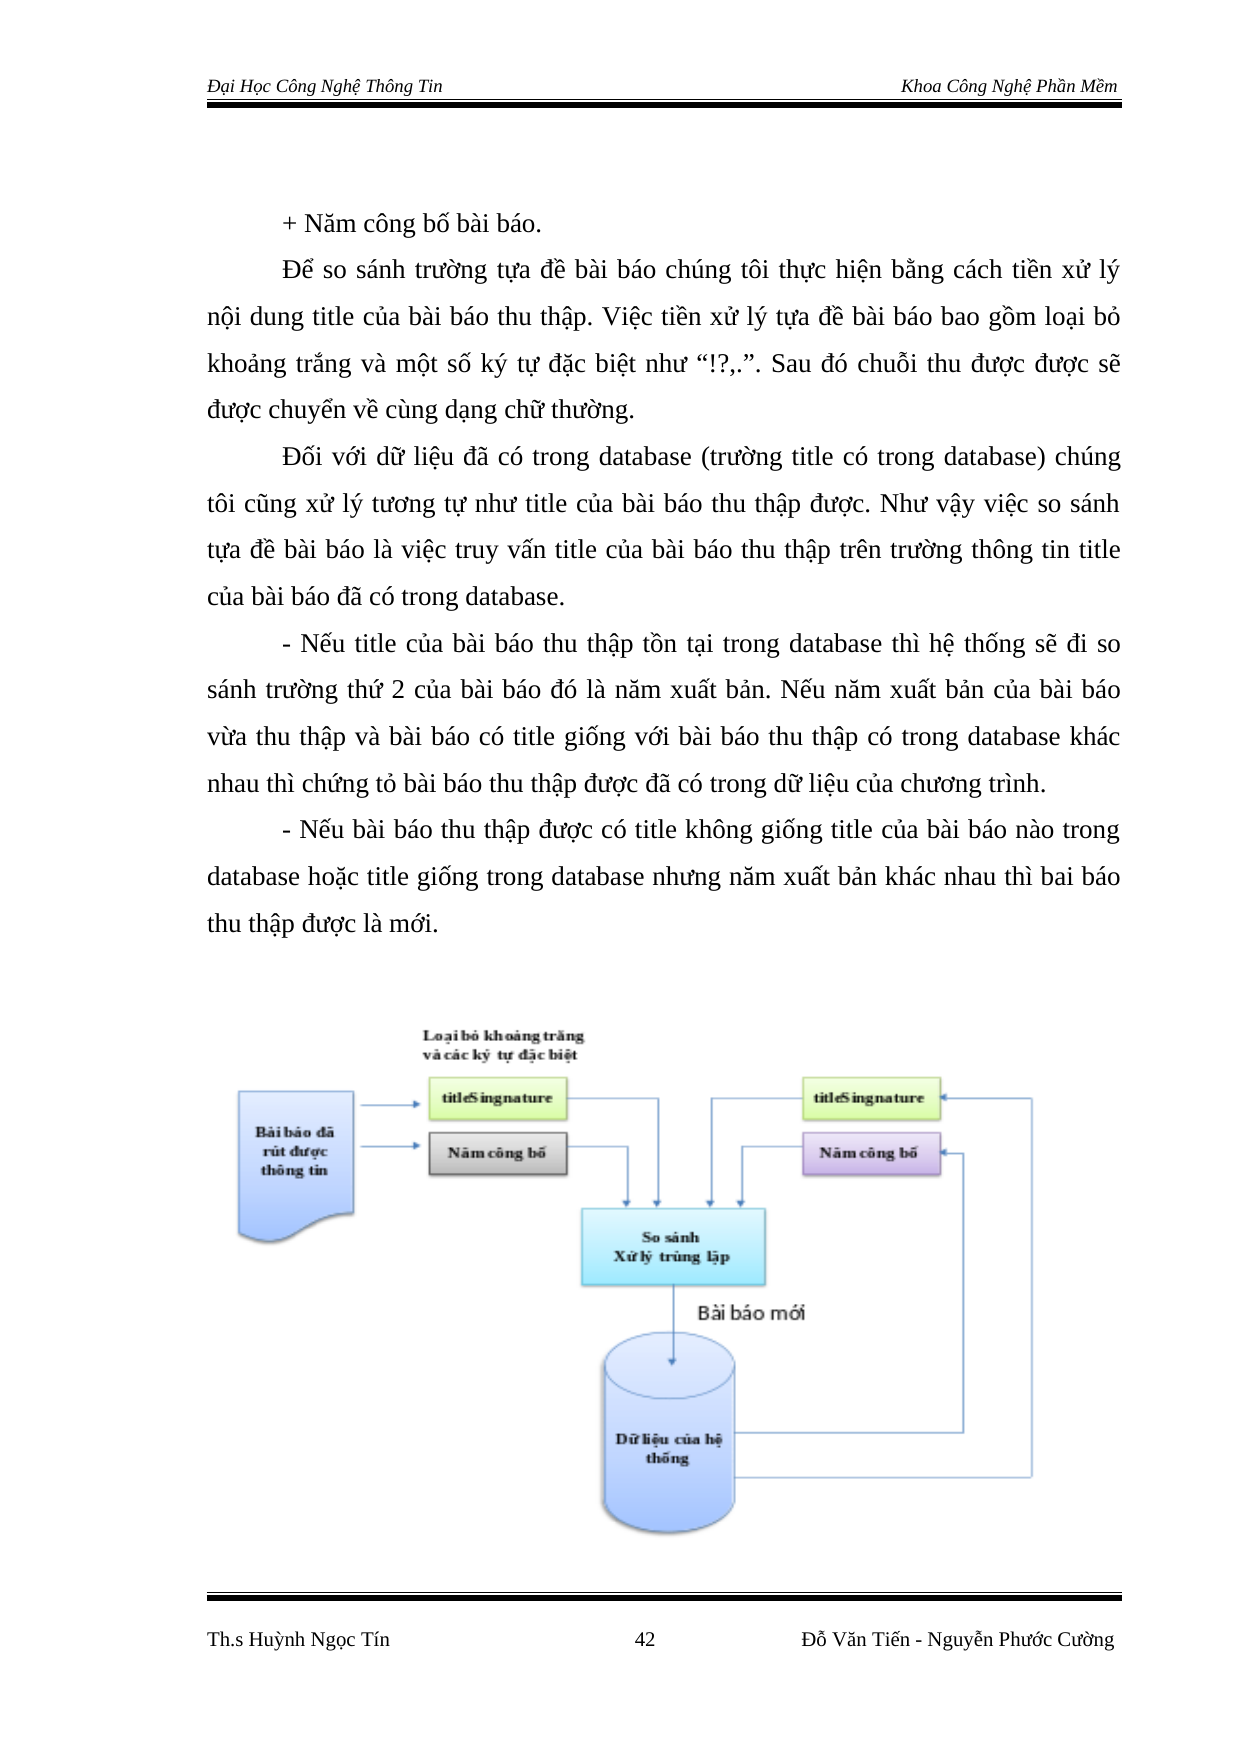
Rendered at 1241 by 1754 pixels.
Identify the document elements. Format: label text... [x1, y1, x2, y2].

text Để so sánh trường tựa đề bài báo chúng tôi thực hiện bằng cách tiền xử lý nội dung title của bài báo thu thập. Việc tiền xử lý tựa đề bài báo bao gồm loại bỏ khoảng trắng và một số ký tự đặc biệt như “!?,.”. Sau đó chuỗi thu được được sẽ được chuyển về cùng dạng chữ thường. [207, 253, 1122, 424]
text - Nếu title của bài báo thu thập tồn tại trong database thì hệ thống sẽ đi so sánh trường thứ 2 của bài báo đó là năm xuất bản. Nếu năm xuất bản của bài báo vừa thu thập và bài báo có title giống với bài báo thu thập có trong database khác nhau thì chứng tỏ bài báo thu thập được đã có trong dữ liệu của chương trình. [207, 627, 1122, 798]
text + Năm công bố bài báo. [207, 207, 1122, 238]
text - Nếu bài báo thu thập được có title không giống title của bài báo nào trong database hoặc title giống trong database nhưng năm xuất bản khác nhau thì bai báo thu thập được là mới. [207, 813, 1122, 938]
text Đối với dữ liệu đã có trong database (trường title có trong database) chúng tôi cũng xử lý tương tự như title của bài báo thu thập được. Như vậy việc so sánh tựa đề bài báo là việc truy vấn title của bài báo thu thập trên trường thông tin title của bài báo đã có trong database. [207, 440, 1122, 611]
